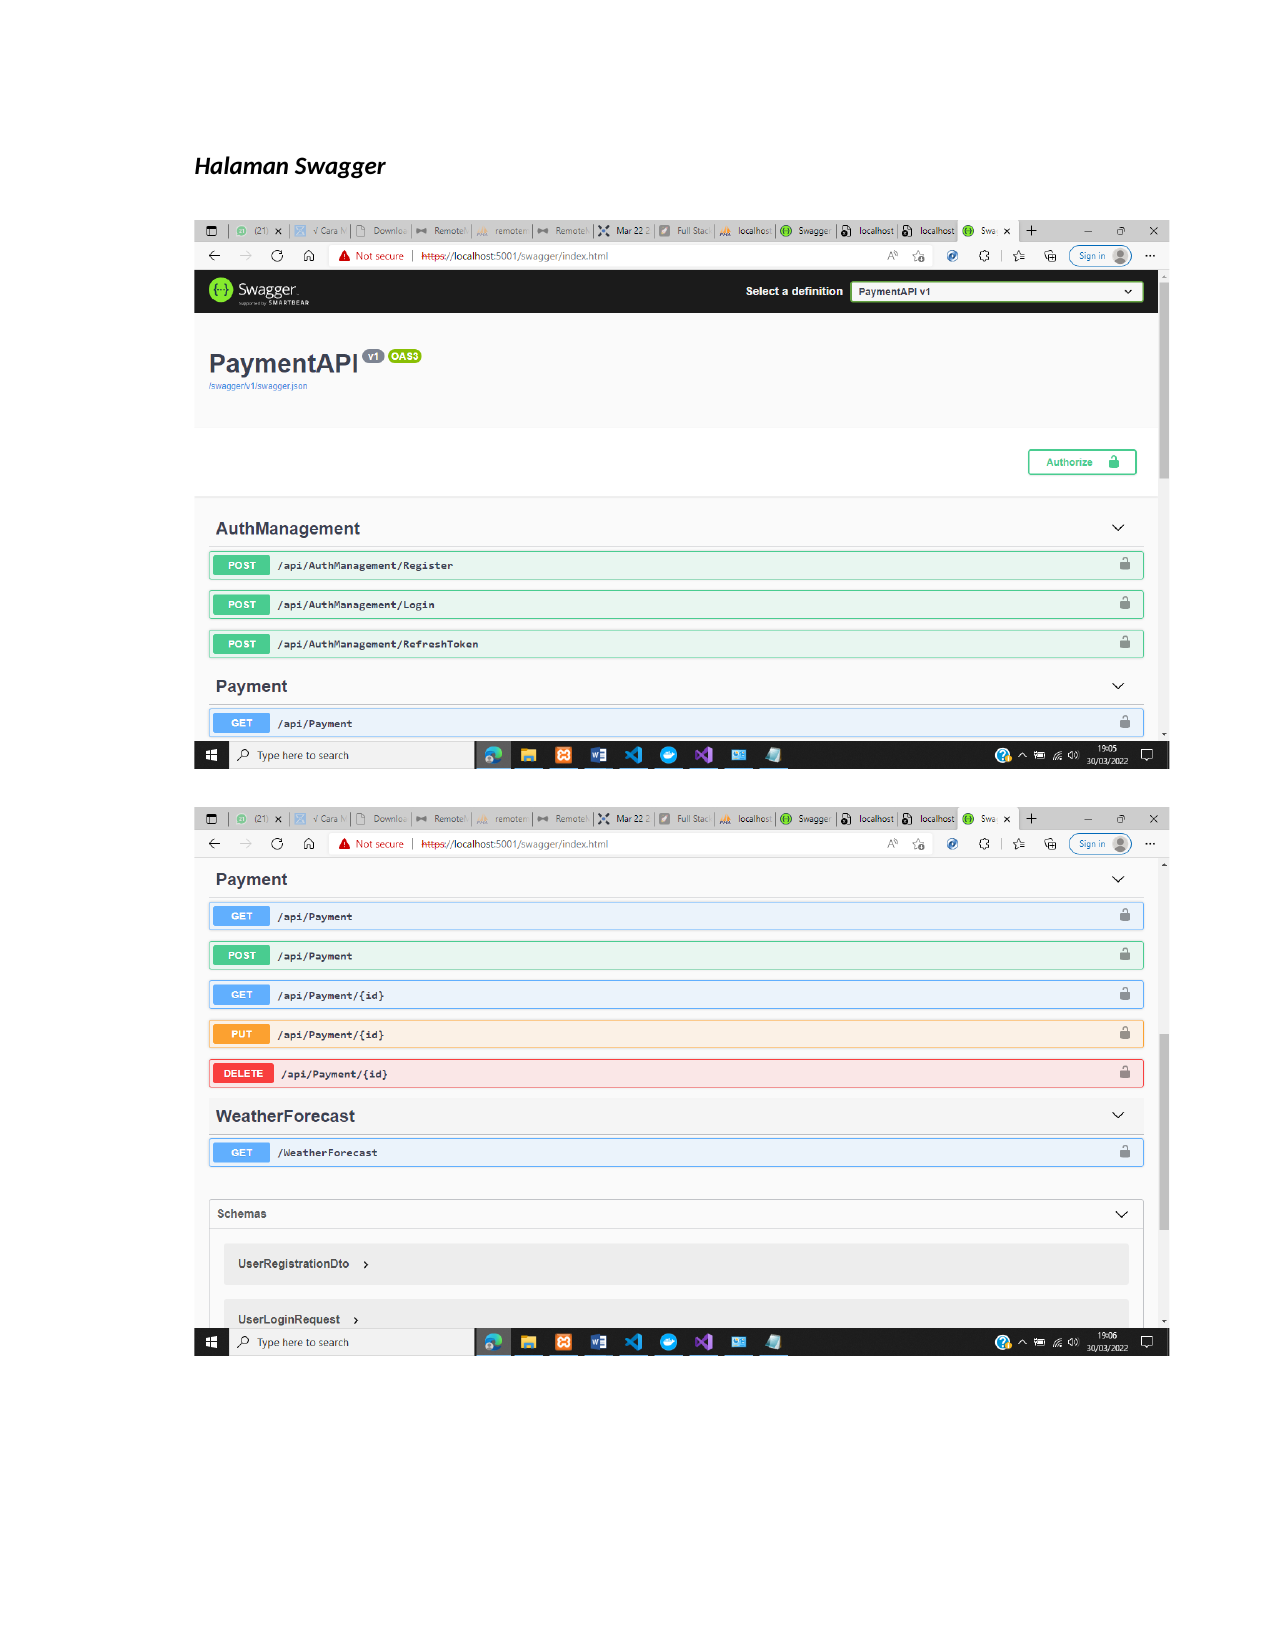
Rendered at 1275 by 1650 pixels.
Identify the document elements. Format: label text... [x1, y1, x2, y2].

picture [194, 220, 1170, 769]
picture [194, 807, 1170, 1356]
list Halaman Swagger [194, 150, 1125, 181]
